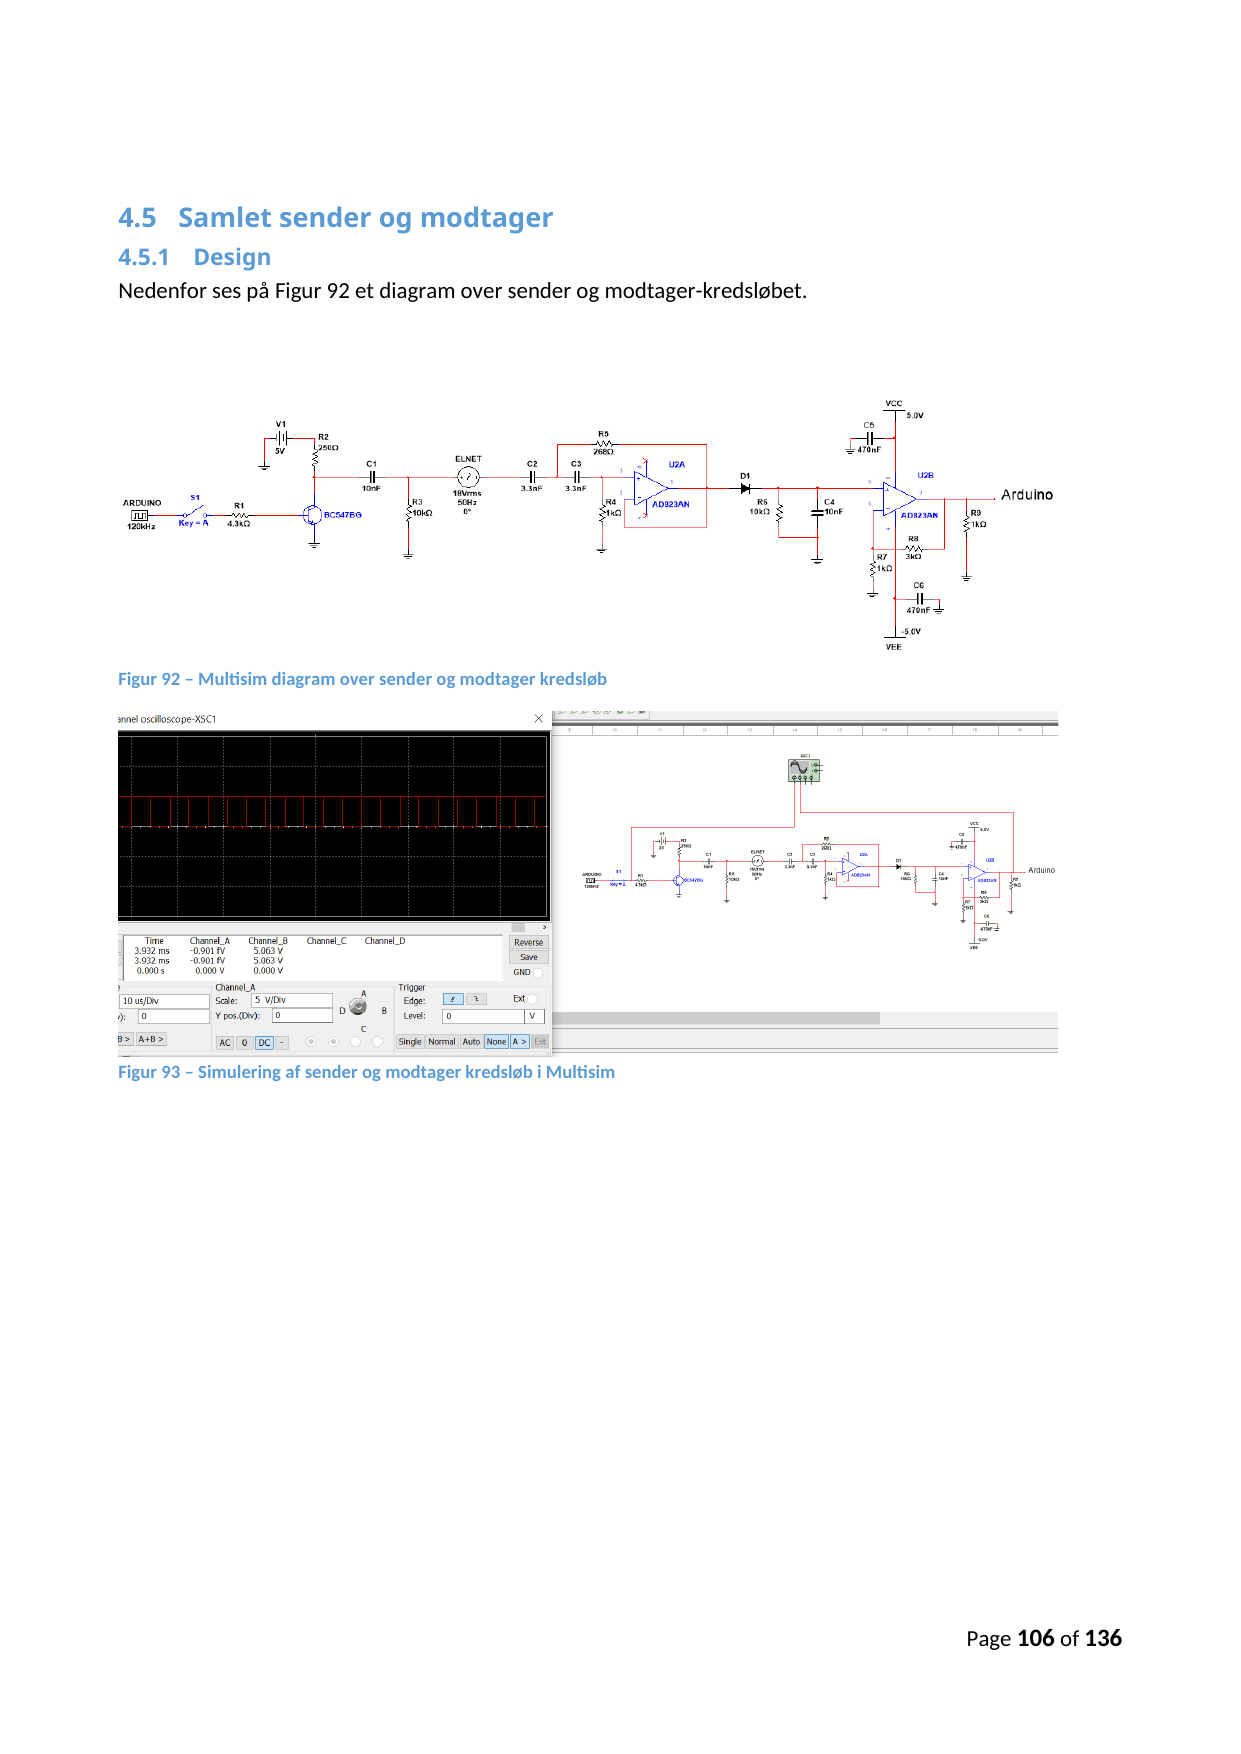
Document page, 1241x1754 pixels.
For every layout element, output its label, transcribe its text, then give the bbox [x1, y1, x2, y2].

text Nedenfor ses på Figur 92 et diagram over sender og modtager-kredsløbet. [118, 276, 1122, 304]
text Figur 93 – Simulering af sender og modtager kredsløb i Multisim [118, 1061, 1122, 1083]
picture [118, 382, 1059, 663]
picture [118, 711, 1059, 1057]
subtitle Samlet sender og modtager [118, 198, 1122, 235]
text Figur 92 – Multisim diagram over sender og modtager kredsløb [118, 667, 1122, 690]
subtitle Design [118, 240, 1122, 272]
